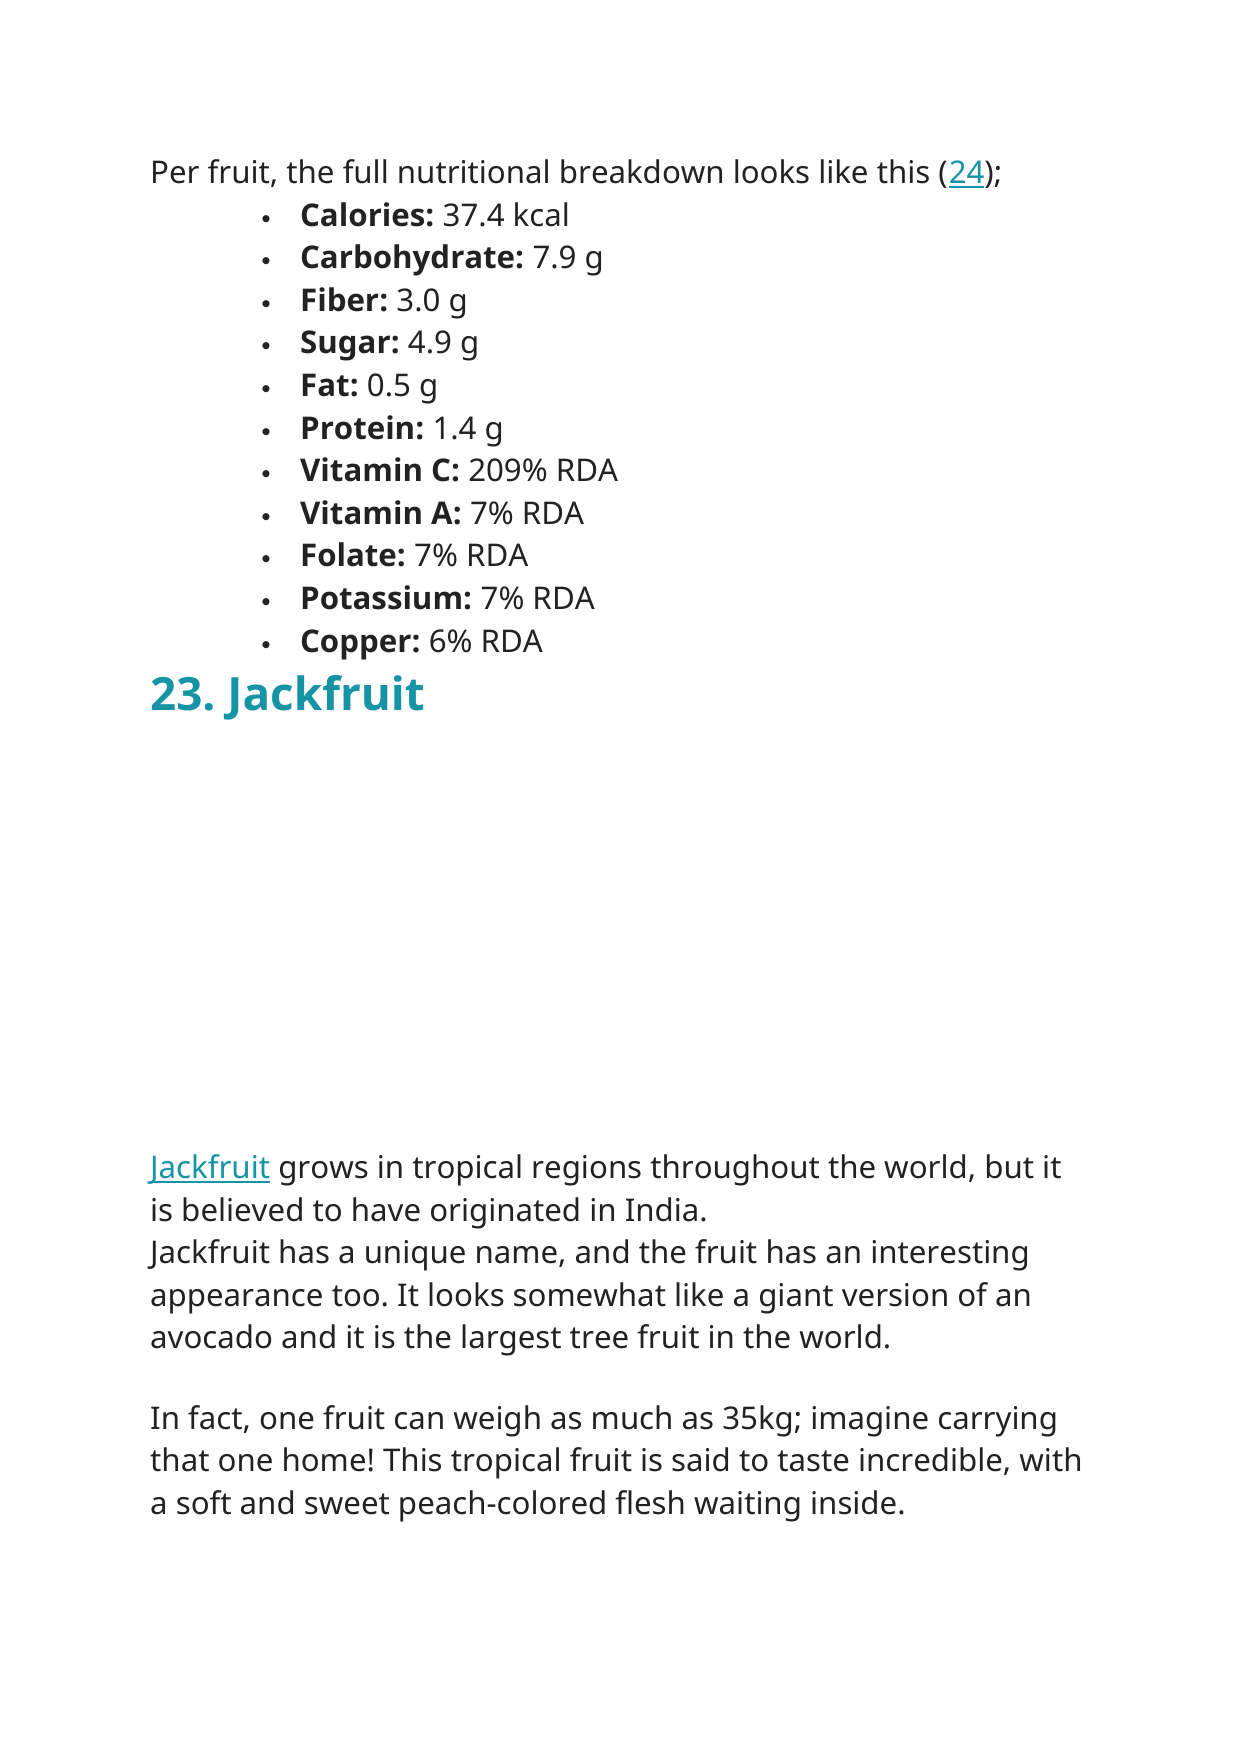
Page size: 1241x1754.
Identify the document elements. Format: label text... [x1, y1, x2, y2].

list Protein: 1.4 g [262, 406, 1090, 448]
text Per fruit, the full nutritional breakdown looks like this (24); [150, 150, 1090, 193]
list Folate: 7% RDA [262, 533, 1090, 576]
list Sugar: 4.9 g [262, 320, 1090, 363]
list Carbohydrate: 7.9 g [262, 235, 1090, 278]
list Vitamin C: 209% RDA [262, 448, 1090, 491]
text Jackfruit grows in tropical regions throughout the world, but it is believed to have originated in India. [150, 1145, 1090, 1230]
list Copper: 6% RDA [262, 619, 1090, 661]
text In fact, one fruit can weigh as much as 35kg; imagine carrying that one home! This tropical fruit is said to taste incredible, with a soft and sweet peach-colored flesh waiting inside. [150, 1396, 1090, 1523]
list Fiber: 3.0 g [262, 278, 1090, 320]
text Jackfruit has a unique name, and the fruit has an interesting appearance too. It looks somewhat like a giant version of an avocado and it is the largest tree fruit in the world. [150, 1230, 1090, 1358]
list Potassium: 7% RDA [262, 576, 1090, 619]
list Vitamin A: 7% RDA [262, 491, 1090, 533]
list Fat: 0.5 g [262, 363, 1090, 406]
list Calories: 37.4 kcal [262, 193, 1090, 235]
text 23. Jackfruit [150, 661, 1090, 724]
